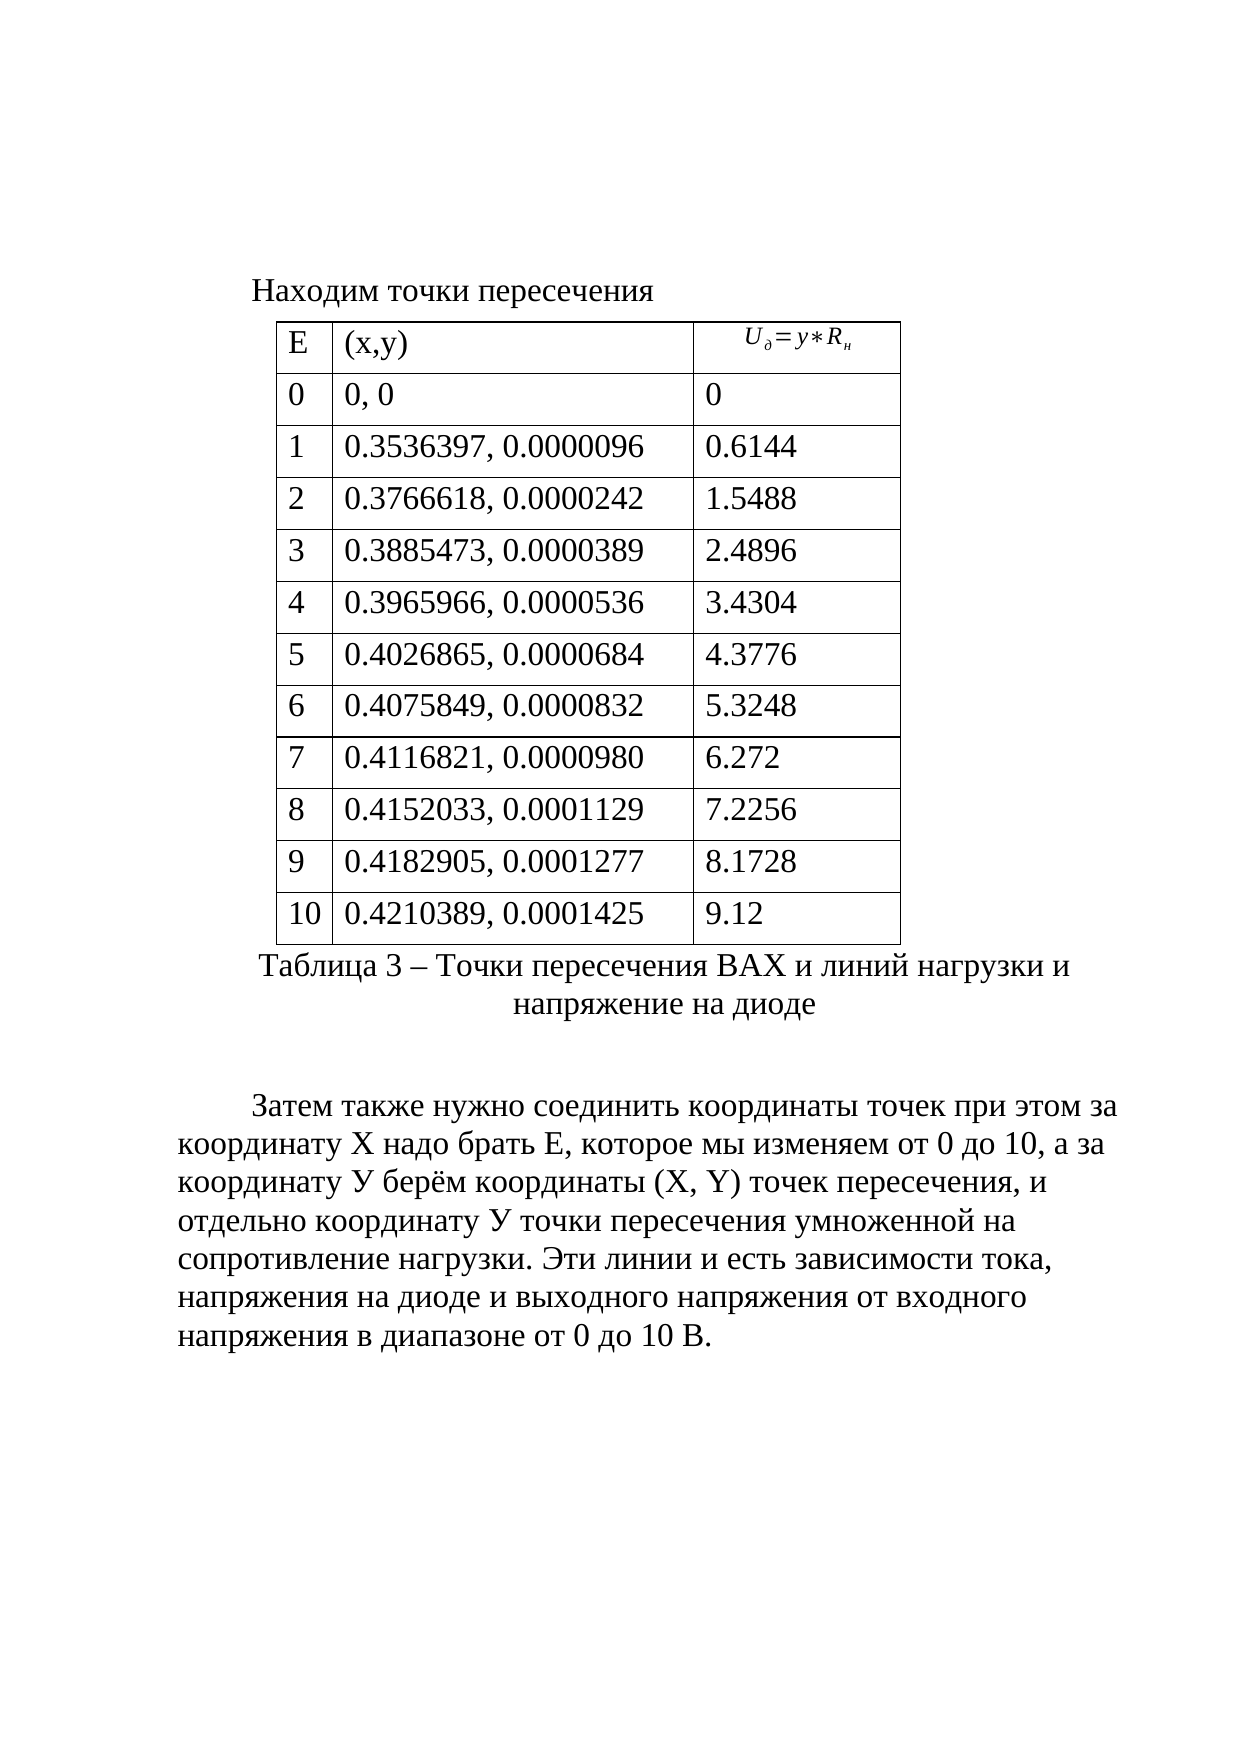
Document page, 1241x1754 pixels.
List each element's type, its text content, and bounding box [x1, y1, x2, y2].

list Таблица 3 – Точки пересечения ВАХ и линий нагрузки и напряжение на диоде [177, 945, 1152, 1022]
table_cell 0.3536397, 0.0000096 [333, 426, 693, 477]
table_cell 0.3766618, 0.0000242 [333, 478, 693, 529]
table_cell 0.4116821, 0.0000980 [333, 738, 693, 788]
table_header [694, 323, 900, 373]
table_cell 0.3965966, 0.0000536 [333, 582, 693, 633]
table_cell 6 [277, 686, 332, 736]
table_cell 7.2256 [694, 789, 900, 840]
table_cell 0.4182905, 0.0001277 [333, 841, 693, 892]
table_cell 5 [277, 634, 332, 684]
table_cell 3.4304 [694, 582, 900, 633]
table_cell 0, 0 [333, 374, 693, 425]
table_cell 0.6144 [694, 426, 900, 477]
table_cell 4.3776 [694, 634, 900, 684]
text Затем также нужно соединить координаты точек при этом за координату Х надо брать Е, которое мы изменяем от 0 до 10, а за координату У берём координаты (X, Y) точек пересечения, и отдельно координату У точки пересечения умноженной на сопротивление нагрузки. Эти линии и есть зависимости тока, напряжения на диоде и выходного напряжения от входного напряжения в диапазоне от 0 до 10 В. [177, 1085, 1152, 1353]
table_cell 0.3885473, 0.0000389 [333, 530, 693, 581]
table_cell 0.4075849, 0.0000832 [333, 686, 693, 736]
table_cell 9.12 [694, 893, 900, 944]
table_cell 0 [694, 374, 900, 425]
table_cell 0.4210389, 0.0001425 [333, 893, 693, 944]
table_cell 1 [277, 426, 332, 477]
table_cell 0.4152033, 0.0001129 [333, 789, 693, 840]
table_cell 4 [277, 582, 332, 633]
table_cell 2.4896 [694, 530, 900, 581]
table_cell 9 [277, 841, 332, 892]
table_cell 1.5488 [694, 478, 900, 529]
table_cell 10 [277, 893, 332, 944]
table_cell 3 [277, 530, 332, 581]
table_cell 8 [277, 789, 332, 840]
table_cell 5.3248 [694, 686, 900, 736]
table_cell 8.1728 [694, 841, 900, 892]
table_header E [277, 323, 332, 373]
text Находим точки пересечения [177, 271, 1152, 309]
table_cell 2 [277, 478, 332, 529]
table_cell 7 [277, 738, 332, 788]
table_header (x,y) [333, 323, 693, 373]
table_cell 0 [277, 374, 332, 425]
table_cell 0.4026865, 0.0000684 [333, 634, 693, 684]
table_cell 6.272 [694, 738, 900, 788]
